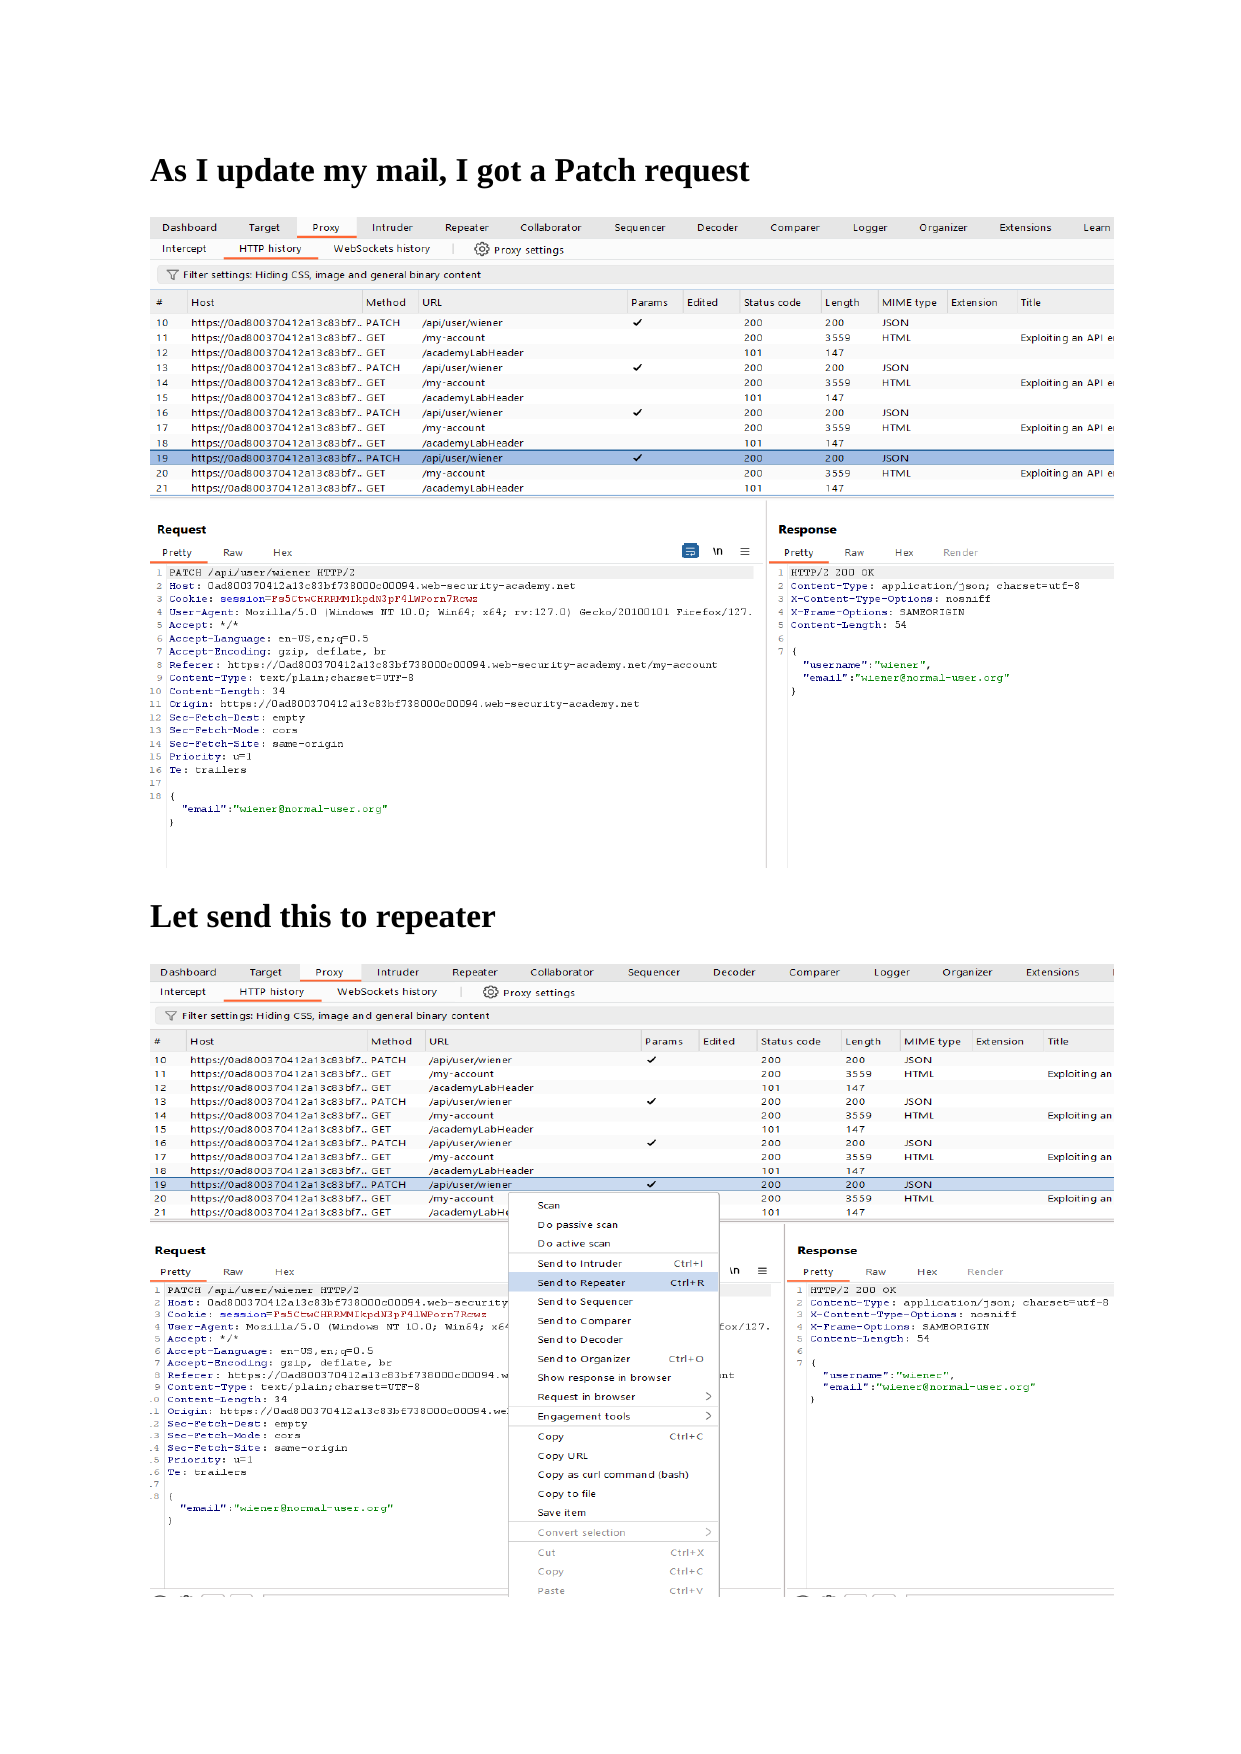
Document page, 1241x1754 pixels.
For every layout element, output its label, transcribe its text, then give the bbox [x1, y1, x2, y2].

text Let send this to repeater [150, 897, 1090, 935]
picture [150, 217, 1114, 868]
picture [150, 964, 1114, 1597]
text As I update my mail, I got a Patch request [150, 150, 1090, 188]
